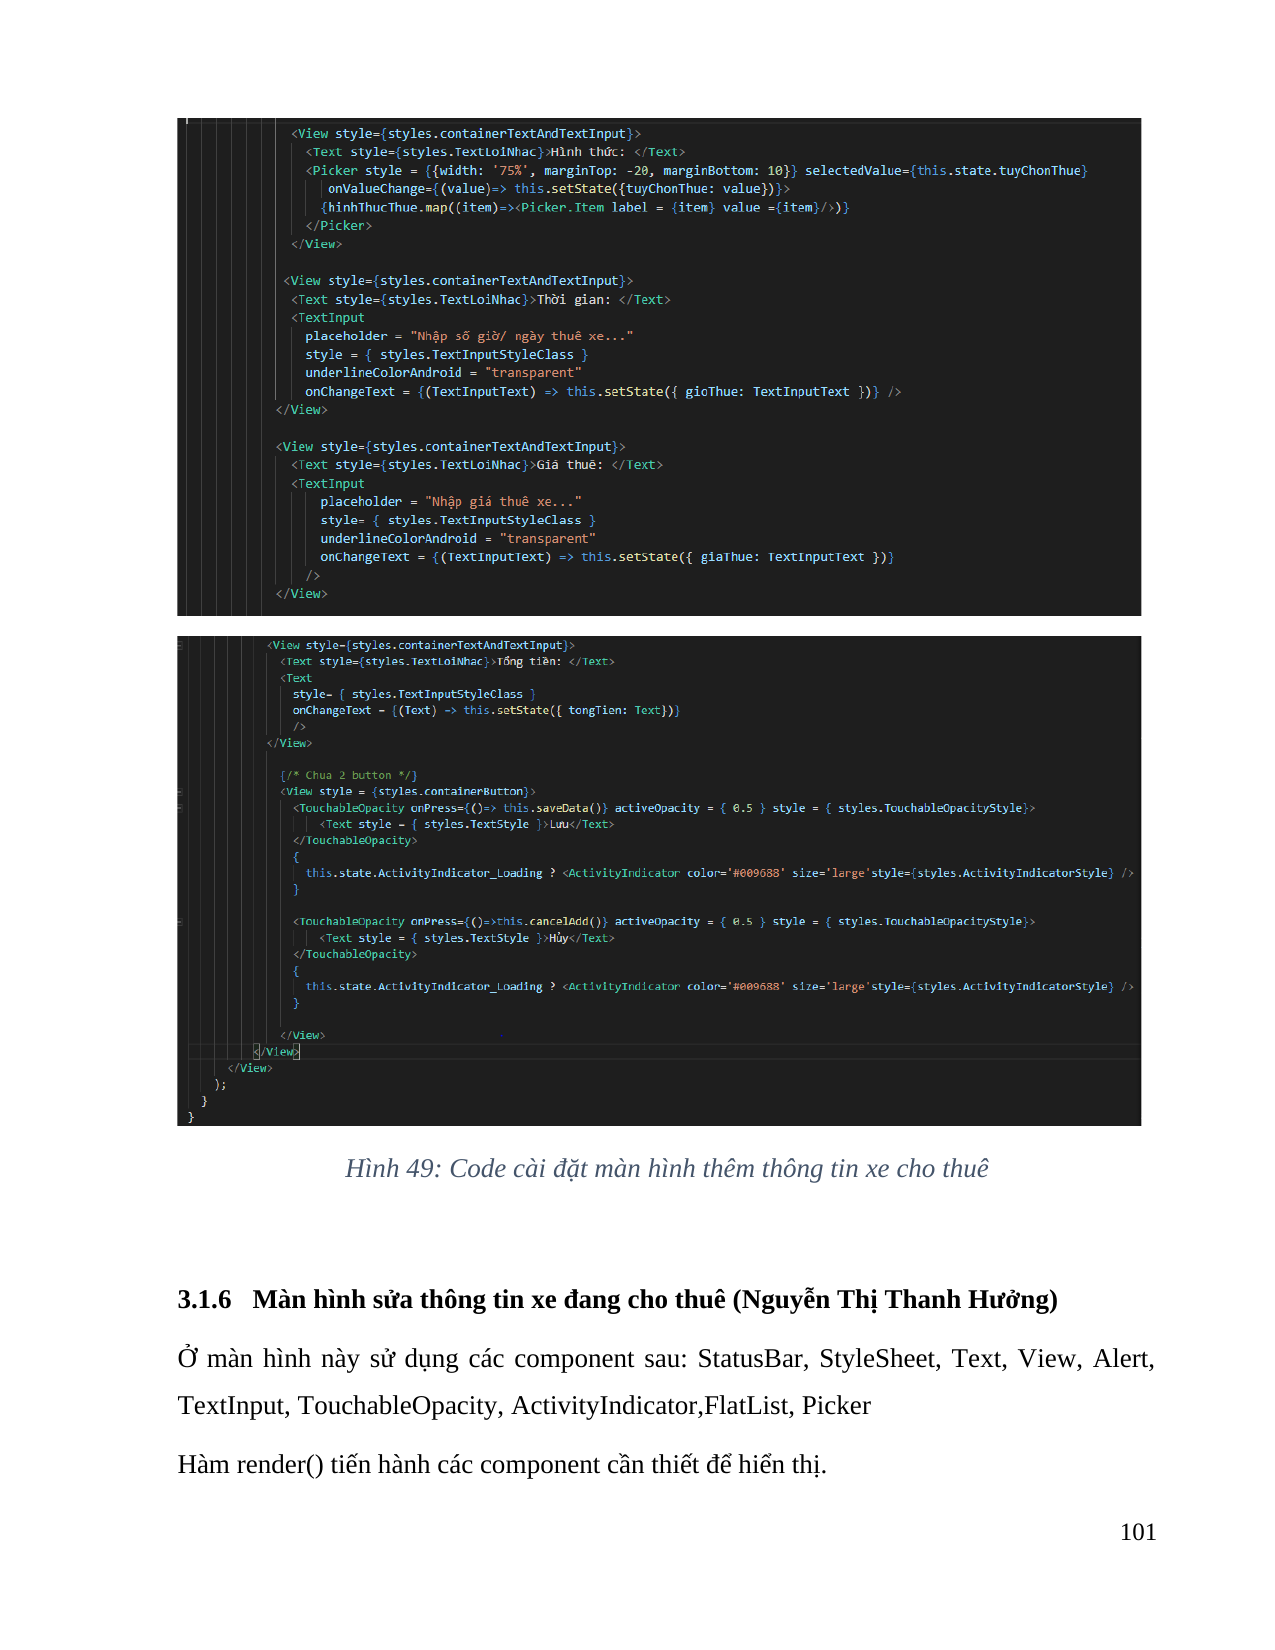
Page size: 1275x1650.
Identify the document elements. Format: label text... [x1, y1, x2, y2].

picture [177, 118, 1142, 616]
text Hình 49: Code cài đặt màn hình thêm thông tin xe cho thuê [177, 1153, 1157, 1184]
picture [177, 636, 1142, 1126]
subtitle Màn hình sửa thông tin xe đang cho thuê (Nguyễn Thị Thanh Hưởng) [177, 1283, 1157, 1314]
text Hàm render() tiến hành các component cần thiết để hiển thị. [177, 1448, 1157, 1479]
text Ở màn hình này sử dụng các component sau: StatusBar, StyleSheet, Text, View, Alert, TextInput, TouchableOpacity, ActivityIndicator,FlatList, Picker [177, 1343, 1157, 1420]
